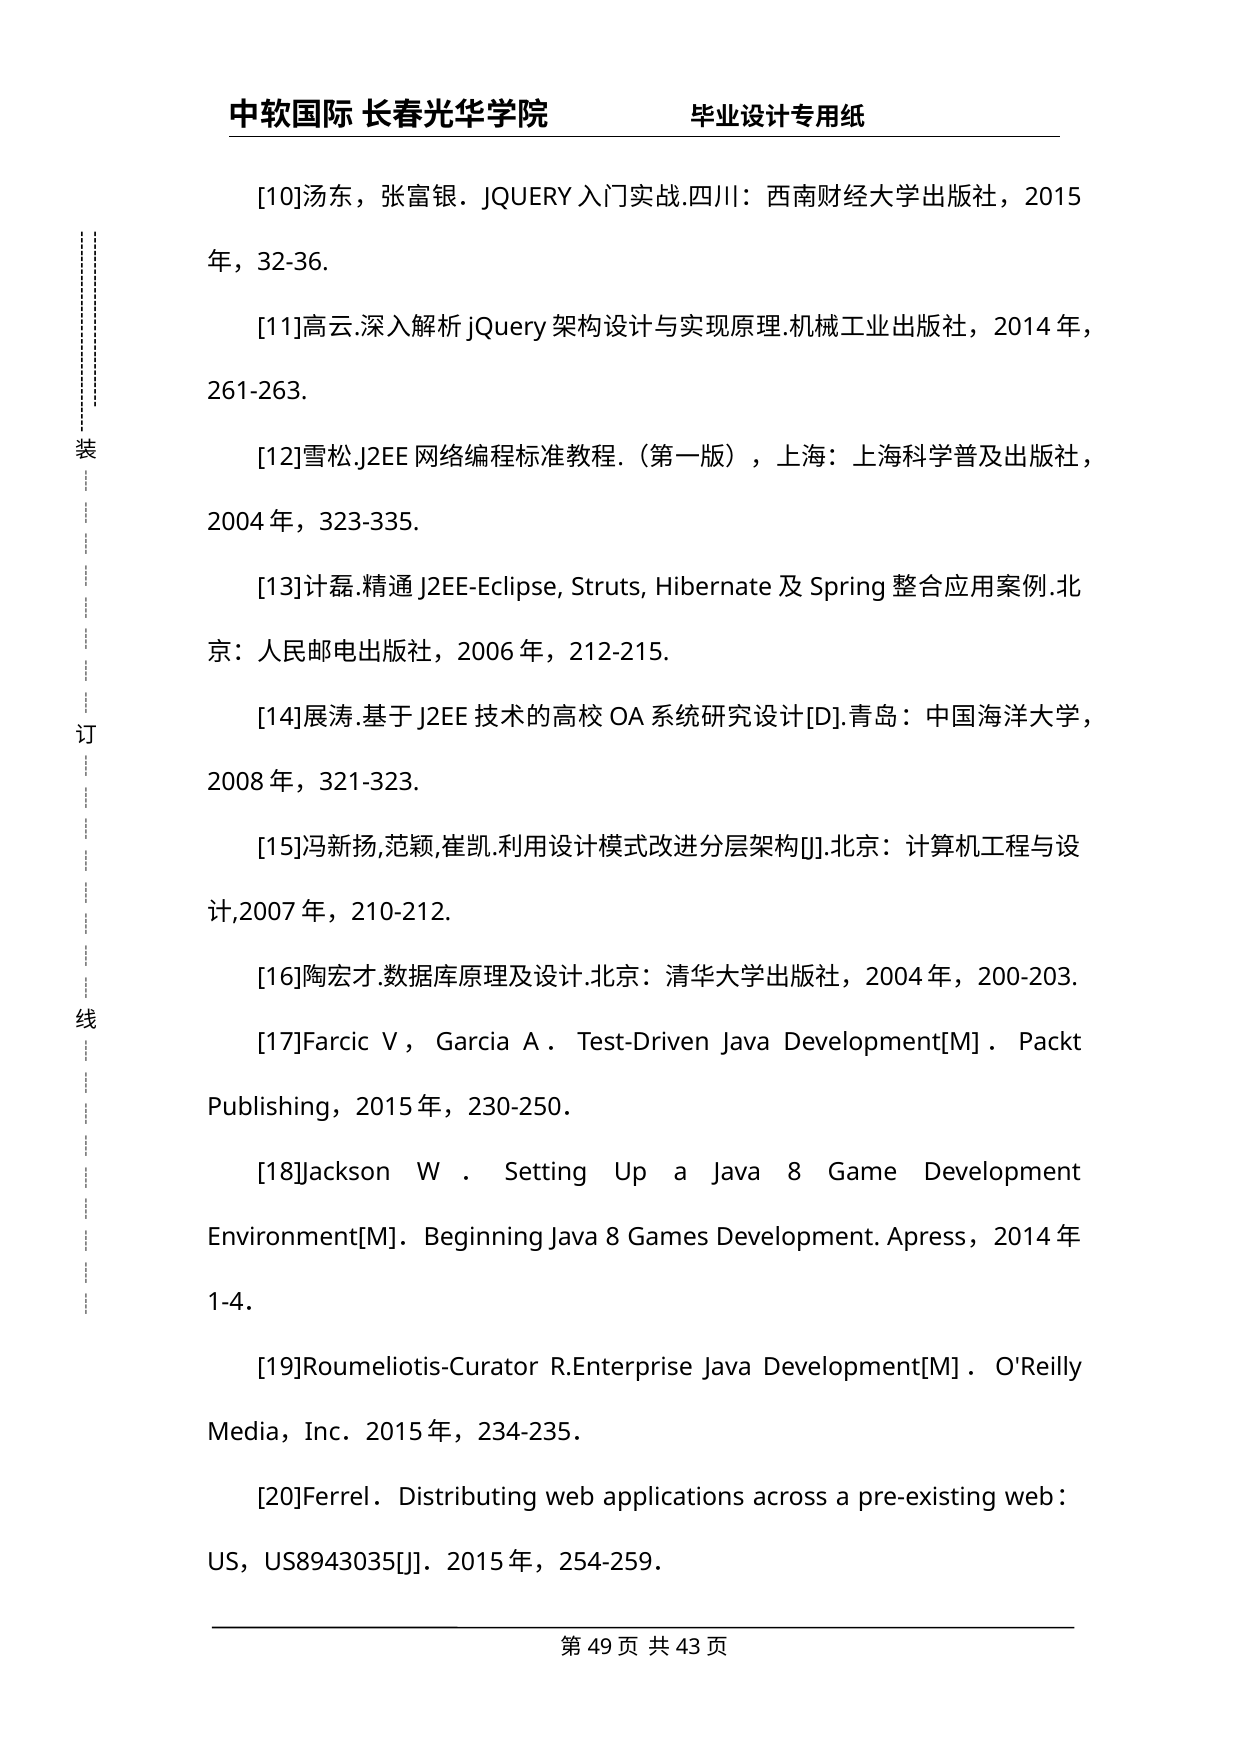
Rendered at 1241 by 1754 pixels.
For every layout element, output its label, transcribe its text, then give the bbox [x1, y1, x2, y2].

text [16]陶宏才.数据库原理及设计.北京：清华大学出版社，2004年，200-203. [207, 942, 1082, 1007]
text [13]计磊.精通J2EE-Eclipse, Struts, Hibernate及Spring整合应用案例.北京：人民邮电出版社，2006年，212-215. [207, 552, 1082, 682]
text [15]冯新扬,范颖,崔凯.利用设计模式改进分层架构[J].北京：计算机工程与设计,2007年，210-212. [207, 812, 1082, 942]
text [11]高云.深入解析jQuery架构设计与实现原理.机械工业出版社，2014年，261-263. [207, 292, 1082, 422]
text [20]Ferrel．Distributing web applications across a pre-existing web：US，US8943035[J]．2015年，254-259． [207, 1462, 1082, 1592]
text [17]Farcic V，Garcia A．Test-Driven Java Development[M]．Packt Publishing，2015年，230-250． [207, 1007, 1082, 1137]
text [18]Jackson W．Setting Up a Java 8 Game Development Environment[M]．Beginning Java 8 Games Development. Apress，2014年，1-4． [207, 1137, 1082, 1332]
text [14]展涛.基于J2EE技术的高校OA系统研究设计[D].青岛：中国海洋大学，2008年，321-323. [207, 682, 1082, 812]
text [10]汤东，张富银．JQUERY入门实战.四川：西南财经大学出版社，2015年，32-36. [207, 162, 1082, 292]
text [12]雪松.J2EE网络编程标准教程.（第一版），上海：上海科学普及出版社，2004年，323-335. [207, 422, 1082, 552]
text [19]Roumeliotis-Curator R.Enterprise Java Development[M]．O'Reilly Media，Inc．2015年，234-235． [207, 1332, 1082, 1462]
